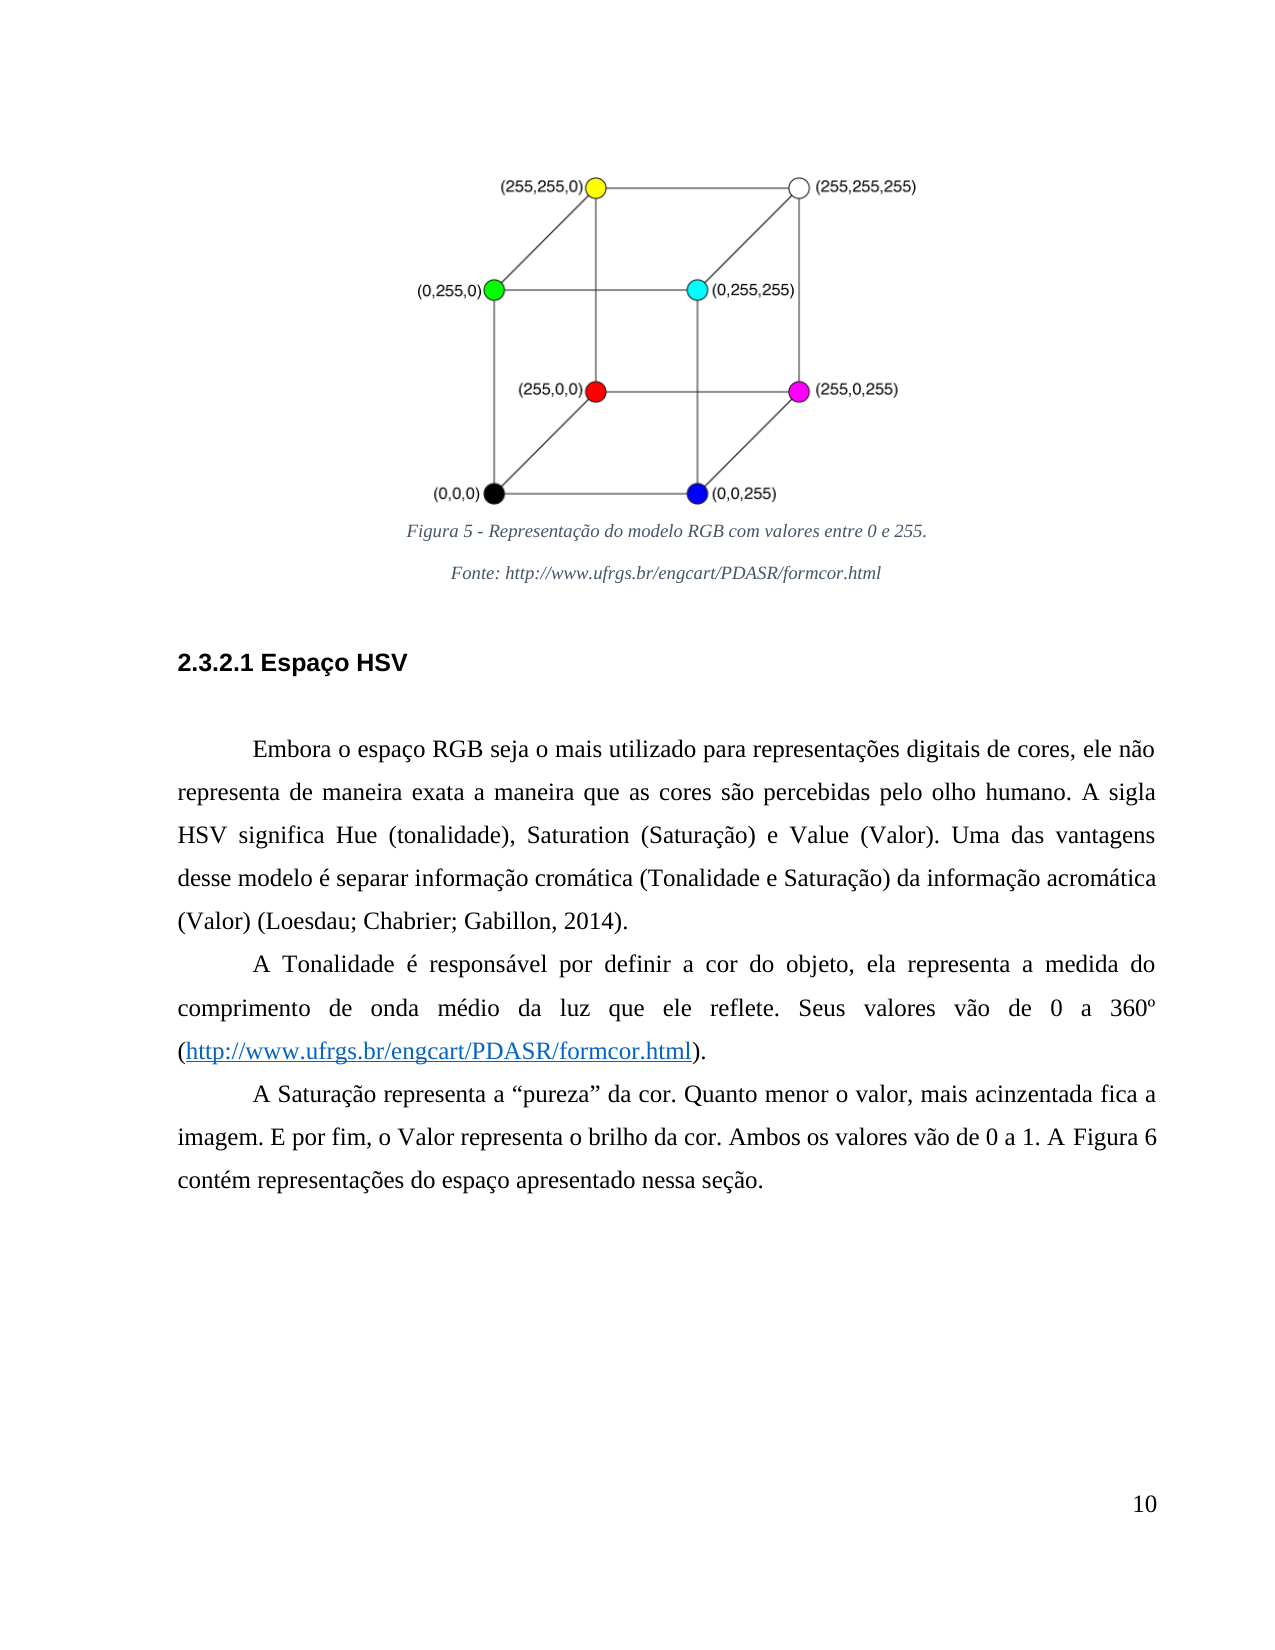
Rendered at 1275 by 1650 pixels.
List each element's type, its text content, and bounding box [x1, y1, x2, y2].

text Fonte: http://www.ufrgs.br/engcart/PDASR/formcor.html [177, 562, 1157, 584]
text Embora o espaço RGB seja o mais utilizado para representações digitais de cores, ele não representa de maneira exata a maneira que as cores são percebidas pelo olho humano. A sigla HSV significa Hue (tonalidade), Saturation (Saturação) e Value (Valor). Uma das vantagens desse modelo é separar informação cromática (Tonalidade e Saturação) da informação acromática (Valor) (Loesdau; Chabrier; Gabillon, 2014). [177, 734, 1157, 935]
text A Tonalidade é responsável por definir a cor do objeto, ela representa a medida do comprimento de onda médio da luz que ele reflete. Seus valores vão de 0 a 360º (http://www.ufrgs.br/engcart/PDASR/formcor.html). [177, 949, 1157, 1064]
text Figura 5 - Representação do modelo RGB com valores entre 0 e 255. [177, 520, 1157, 541]
picture [417, 177, 917, 506]
text 2.3.2.1 Espaço HSV [177, 648, 1157, 676]
text A Saturação representa a “pureza” da cor. Quanto menor o valor, mais acinzentada fica a imagem. E por fim, o Valor representa o brilho da cor. Ambos os valores vão de 0 a 1. A Figura 6 contém representações do espaço apresentado nessa seção. [177, 1079, 1157, 1194]
